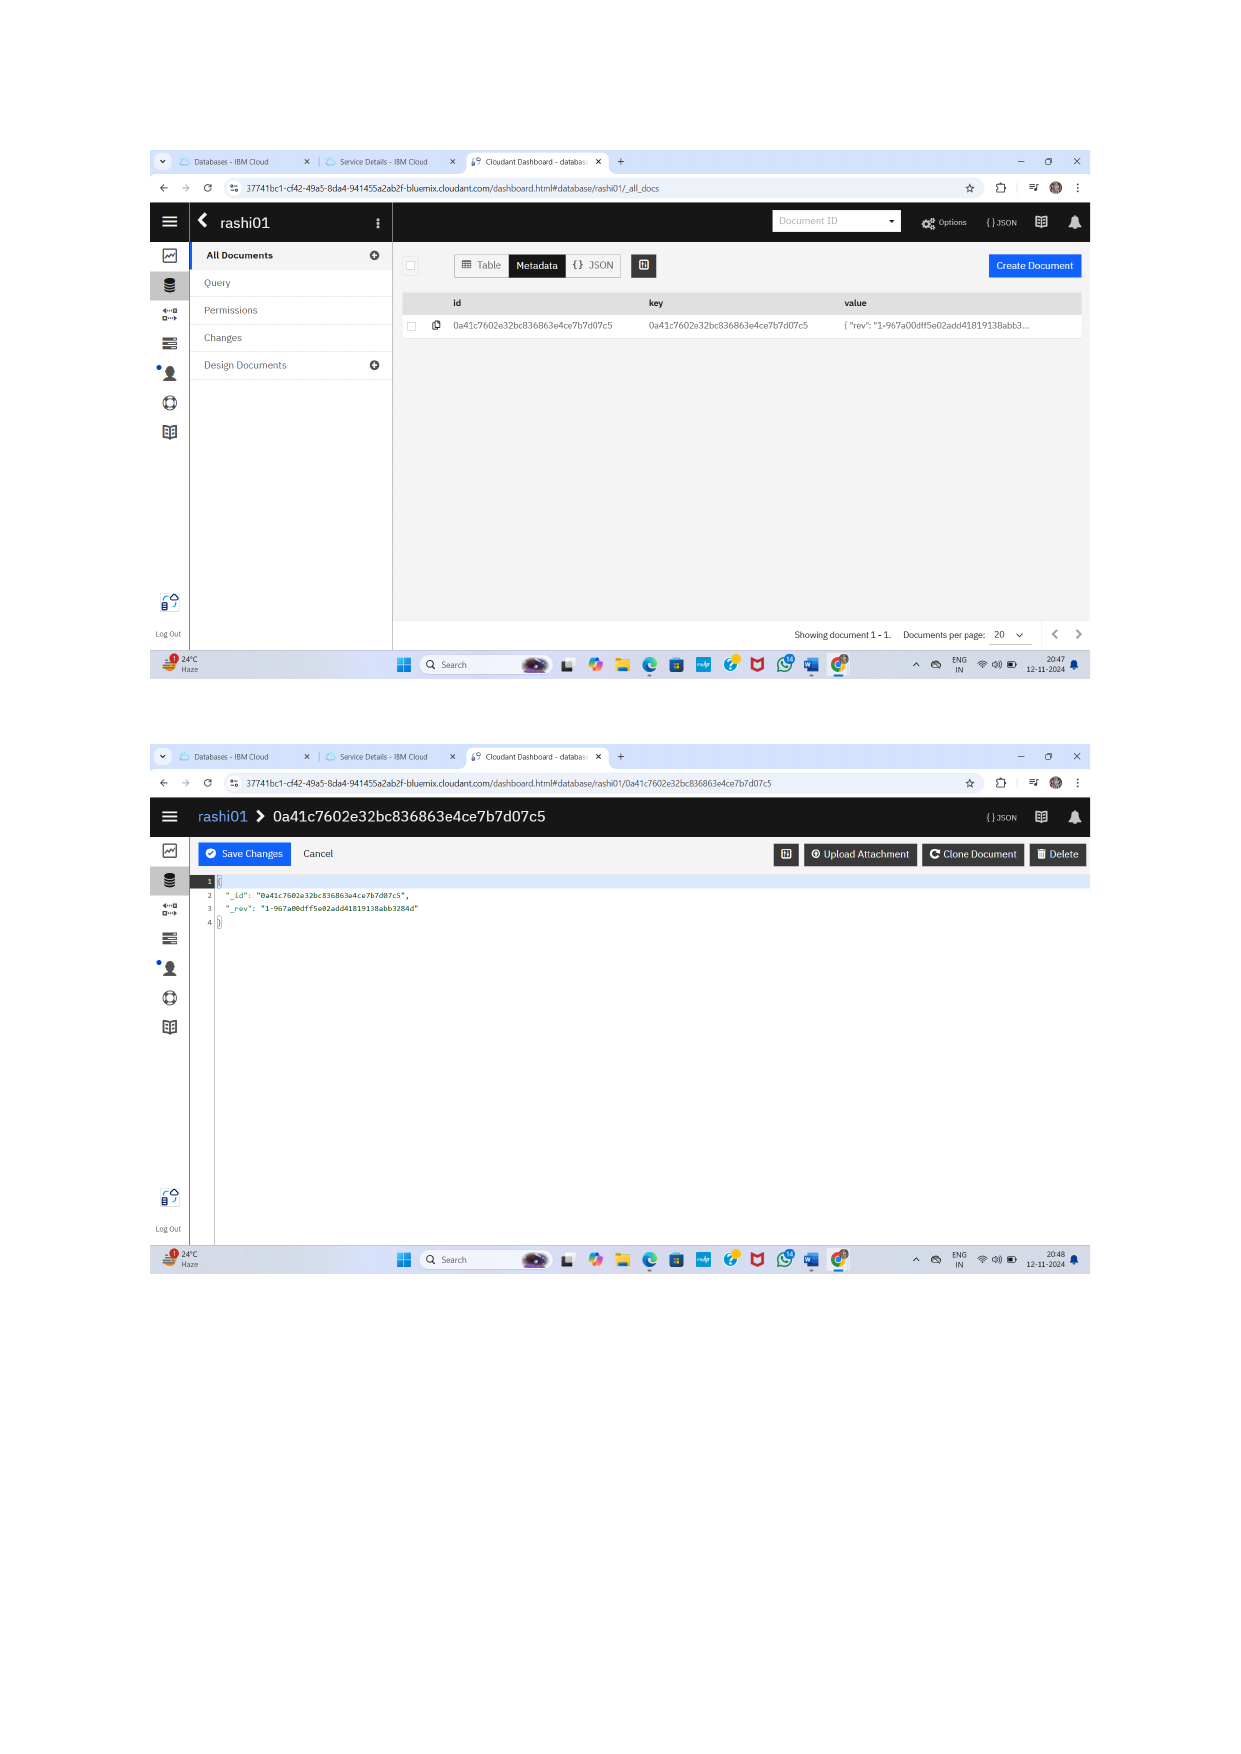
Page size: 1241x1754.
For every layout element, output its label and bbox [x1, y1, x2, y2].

picture [150, 744, 1091, 1274]
picture [150, 150, 1091, 679]
